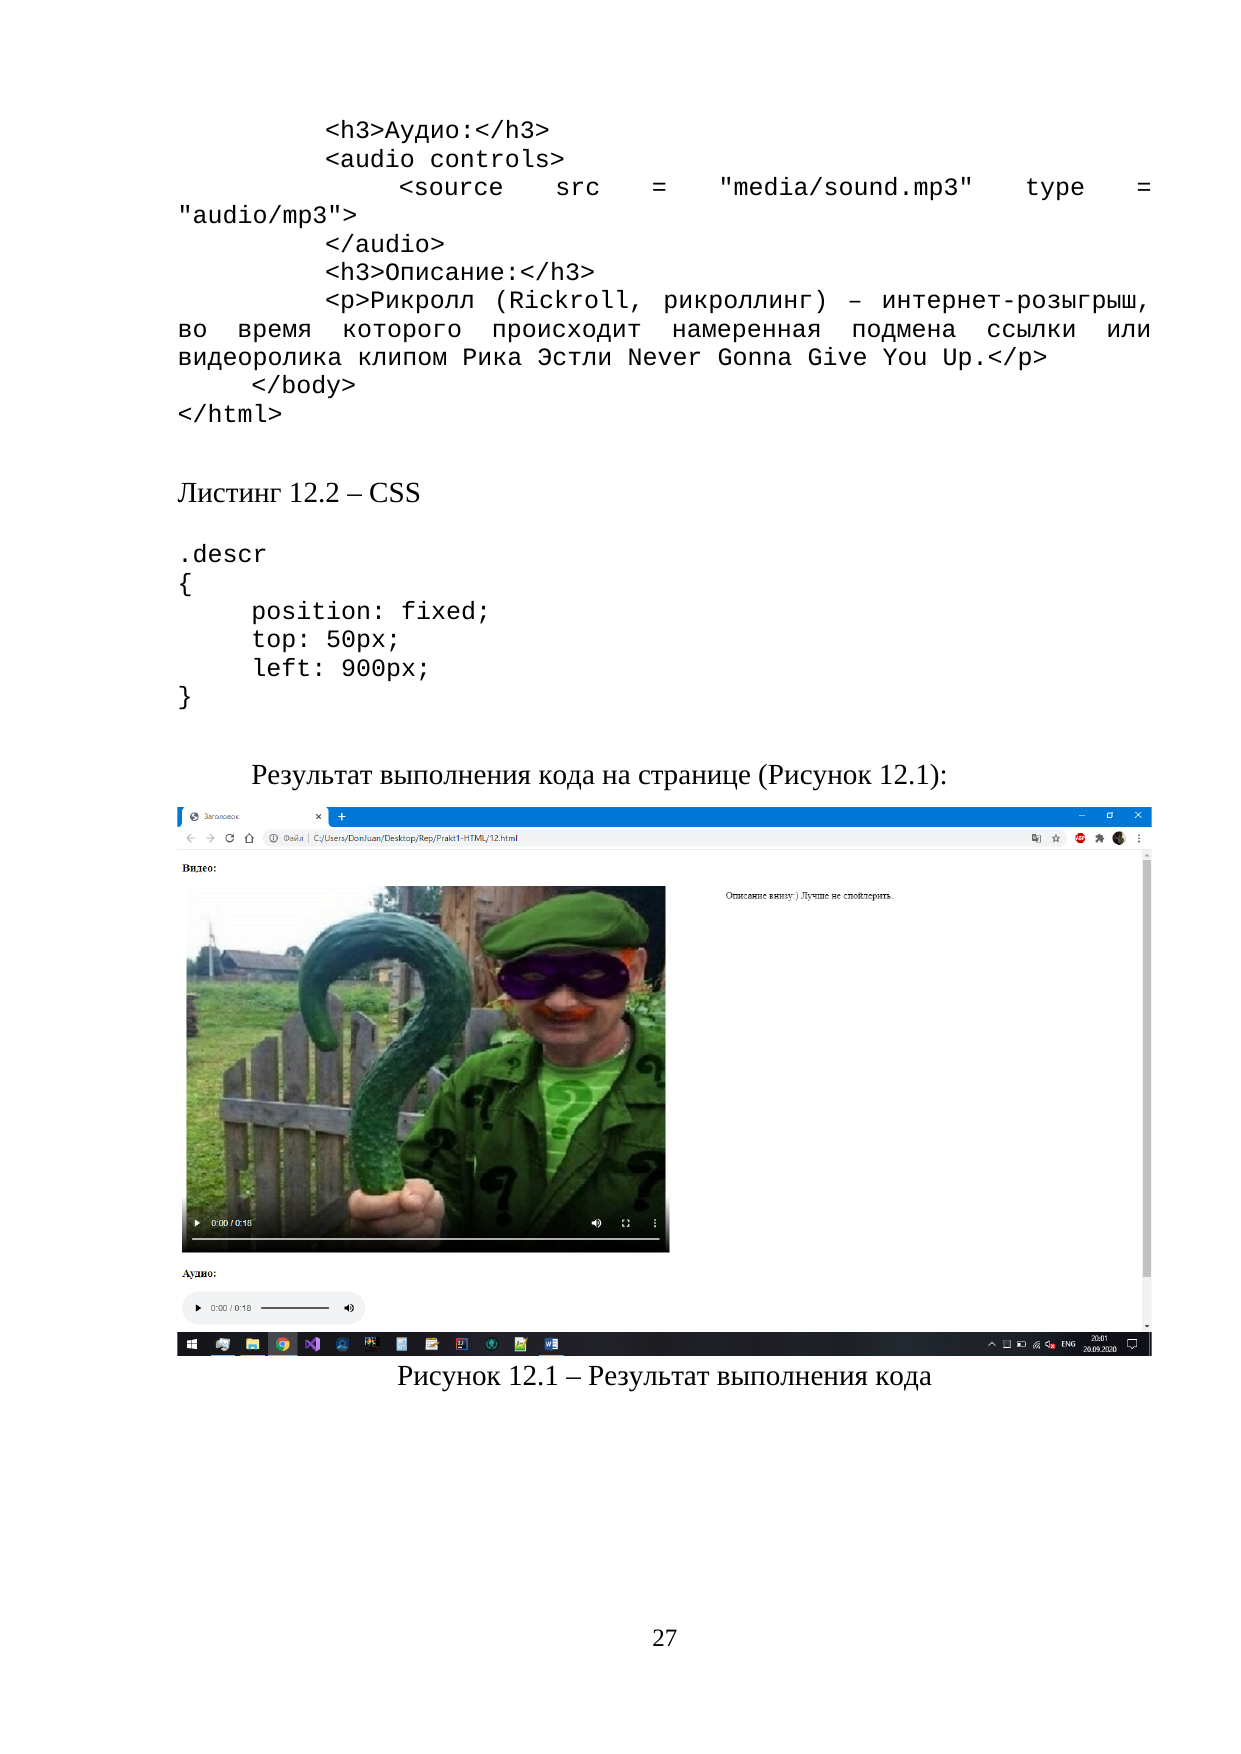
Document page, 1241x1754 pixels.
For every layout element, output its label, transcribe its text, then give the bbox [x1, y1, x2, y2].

text { [177, 570, 1152, 598]
list Результат выполнения кода на странице (Рисунок 12.1): [177, 757, 1152, 790]
text <h3>Аудио:</h3> [177, 118, 1152, 146]
text <p>Рикролл (Rickroll, рикроллинг) – интернет-розыгрыш, во время которого происходит намеренная подмена ссылки или видеоролика клипом Рика Эстли Never Gonna Give You Up.</p> [177, 288, 1152, 373]
picture [177, 807, 1152, 1356]
text <source src = "media/sound.mp3" type = "audio/mp3"> [177, 175, 1152, 231]
text </html> [177, 401, 1152, 430]
text .descr [177, 542, 1152, 570]
text left: 900px; [177, 655, 1152, 683]
text <h3>Описание:</h3> [177, 260, 1152, 288]
text } [177, 683, 1152, 712]
text Листинг 12.2 – CSS [177, 475, 1152, 508]
text top: 50px; [177, 627, 1152, 655]
text Рисунок 12.1 – Результат выполнения кода [177, 1356, 1152, 1391]
text position: fixed; [177, 598, 1152, 627]
text </audio> [177, 231, 1152, 260]
text <audio controls> [177, 146, 1152, 175]
text </body> [177, 373, 1152, 401]
